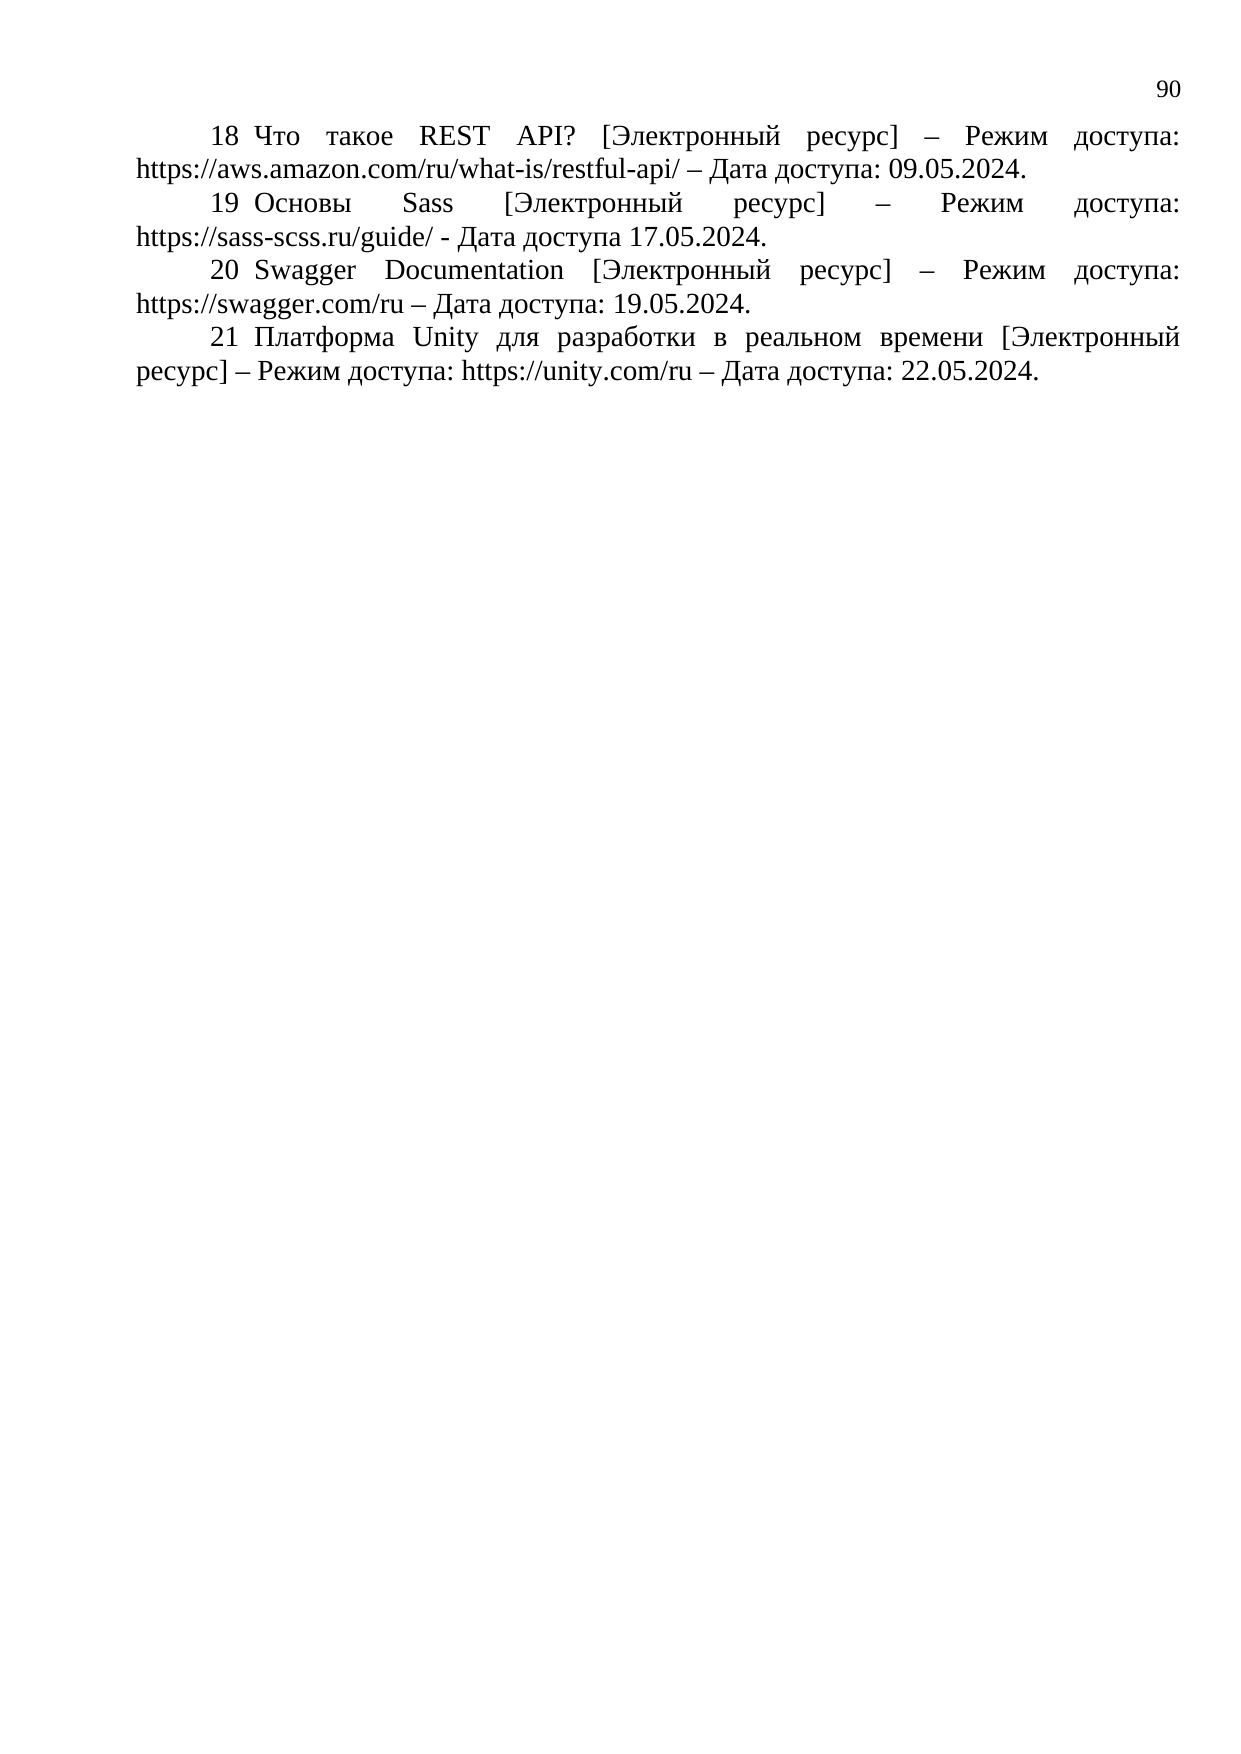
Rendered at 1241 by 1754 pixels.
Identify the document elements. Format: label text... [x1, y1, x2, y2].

list Основы Sass [Электронный ресурс] – Режим доступа: https://sass-scss.ru/guide/ - Дата доступа 17.05.2024. [136, 185, 1181, 252]
list Платформа Unity для разработки в реальном времени [Электронный ресурс] – Режим доступа: https://unity.com/ru – Дата доступа: 22.05.2024. [136, 319, 1181, 386]
list Что такое REST API? [Электронный ресурс] – Режим доступа: https://aws.amazon.com/ru/what-is/restful-api/ – Дата доступа: 09.05.2024. [136, 118, 1181, 185]
list Swagger Documentation [Электронный ресурс] – Режим доступа: https://swagger.com/ru – Дата доступа: 19.05.2024. [136, 252, 1181, 319]
